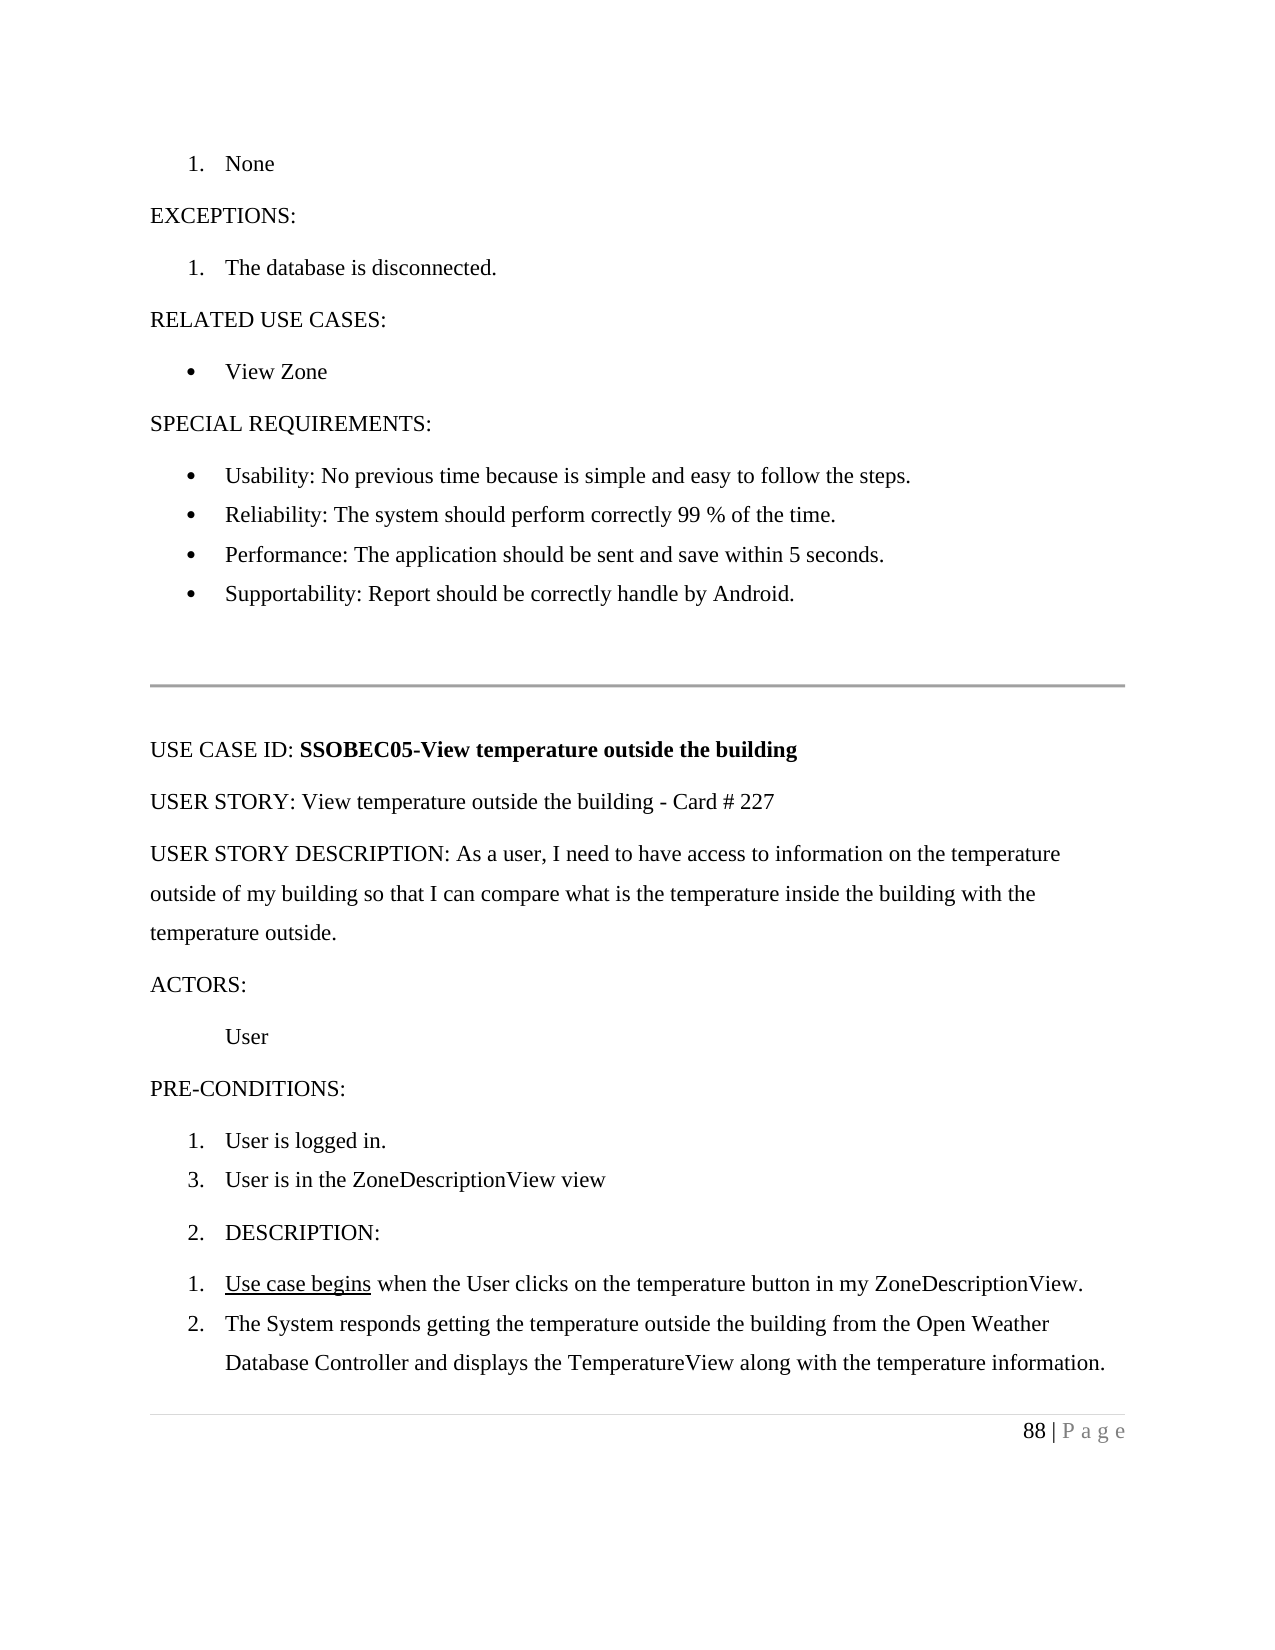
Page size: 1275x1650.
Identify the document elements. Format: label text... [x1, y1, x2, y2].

text User [225, 1023, 1125, 1049]
list View Zone [187, 358, 1125, 384]
list User is in the ZoneDescriptionView view [187, 1167, 1125, 1193]
list None [187, 150, 1125, 176]
text PRE-CONDITIONS: [150, 1075, 1125, 1101]
list Usability: No previous time because is simple and easy to follow the steps. [187, 462, 1125, 488]
text ACTORS: [150, 971, 1125, 997]
list DESCRIPTION: [187, 1218, 1125, 1245]
list User is logged in. [187, 1127, 1125, 1153]
list Reliability: The system should perform correctly 99 % of the time. [187, 501, 1125, 528]
text RELATED USE CASES: [150, 306, 1125, 332]
text EXCEPTIONS: [150, 202, 1125, 228]
text USE CASE ID: SSOBEC05-View temperature outside the building [150, 736, 1125, 763]
list The System responds getting the temperature outside the building from the Open Weather Database Controller and displays the TemperatureView along with the temperature information. [187, 1310, 1125, 1376]
text USER STORY DESCRIPTION: As a user, I need to have access to information on the temperature outside of my building so that I can compare what is the temperature inside the building with the temperature outside. [150, 840, 1125, 946]
list The database is disconnected. [187, 254, 1125, 280]
list Use case begins when the User clicks on the temperature button in my ZoneDescriptionView. [187, 1271, 1125, 1297]
list Performance: The application should be sent and save within 5 seconds. [187, 541, 1125, 567]
text SPECIAL REQUIREMENTS: [150, 410, 1125, 436]
list Supportability: Report should be correctly handle by Android. [187, 580, 1125, 607]
text USER STORY: View temperature outside the building - Card # 227 [150, 788, 1125, 814]
